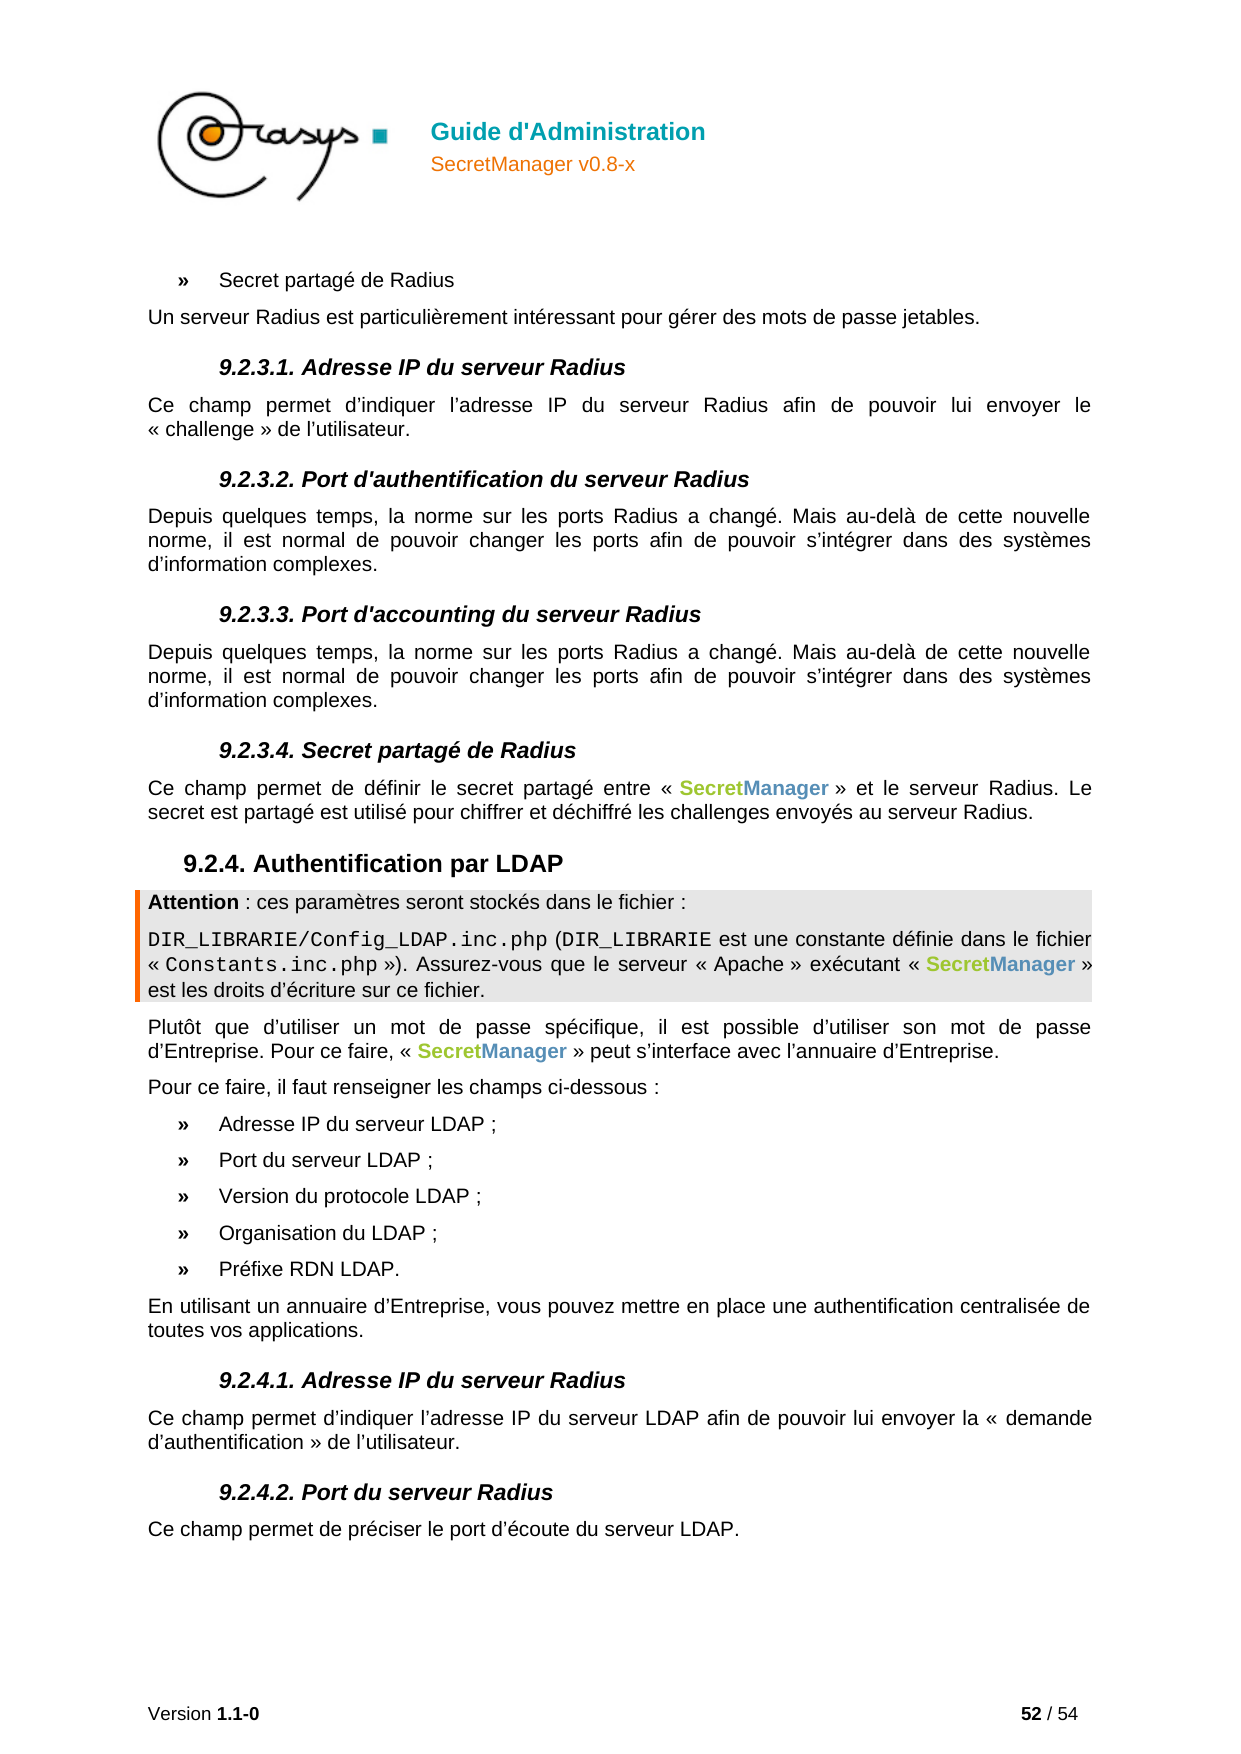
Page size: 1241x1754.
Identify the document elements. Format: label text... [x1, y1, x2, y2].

text Pour ce faire, il faut renseigner les champs ci-dessous : [148, 1075, 1092, 1099]
subtitle Secret partagé de Radius [218, 737, 1092, 763]
text Ce champ permet d’indiquer l’adresse IP du serveur Radius afin de pouvoir lui envoyer le « challenge » de l’utilisateur. [148, 393, 1092, 441]
text Ce champ permet de définir le secret partagé entre « SecretManager » et le serveur Radius. Le secret est partagé est utilisé pour chiffrer et déchiffré les challenges envoyés au serveur Radius. [148, 776, 1092, 824]
text Préfixe RDN LDAP. [177, 1257, 1092, 1281]
text En utilisant un annuaire d’Entreprise, vous pouvez mettre en place une authentification centralisée de toutes vos applications. [148, 1294, 1092, 1342]
text Ce champ permet d’indiquer l’adresse IP du serveur LDAP afin de pouvoir lui envoyer la « demande d’authentification » de l’utilisateur. [148, 1406, 1092, 1453]
subtitle Authentification par LDAP [183, 849, 1092, 877]
text Port du serveur LDAP ; [177, 1148, 1092, 1172]
text Secret partagé de Radius [177, 268, 1092, 292]
text Adresse IP du serveur LDAP ; [177, 1111, 1092, 1135]
text Depuis quelques temps, la norme sur les ports Radius a changé. Mais au-delà de cette nouvelle norme, il est normal de pouvoir changer les ports afin de pouvoir s’intégrer dans des systèmes d’information complexes. [148, 640, 1092, 712]
text Attention : ces paramètres seront stockés dans le fichier : [140, 890, 1092, 914]
subtitle Adresse IP du serveur Radius [218, 1367, 1092, 1393]
text Depuis quelques temps, la norme sur les ports Radius a changé. Mais au-delà de cette nouvelle norme, il est normal de pouvoir changer les ports afin de pouvoir s’intégrer dans des systèmes d’information complexes. [148, 504, 1092, 576]
text Un serveur Radius est particulièrement intéressant pour gérer des mots de passe jetables. [148, 305, 1092, 329]
subtitle Port du serveur Radius [218, 1478, 1092, 1505]
picture [147, 80, 408, 220]
subtitle Port d'authentification du serveur Radius [218, 466, 1092, 492]
subtitle Port d'accounting du serveur Radius [218, 601, 1092, 628]
text DIR_LIBRARIE/Config_LDAP.inc.php (DIR_LIBRARIE est une constante définie dans le fichier « Constants.inc.php »). Assurez-vous que le serveur « Apache » exécutant « SecretManager » est les droits d’écriture sur ce fichier. [140, 926, 1092, 1002]
text Plutôt que d’utiliser un mot de passe spécifique, il est possible d’utiliser son mot de passe d’Entreprise. Pour ce faire, « SecretManager » peut s’interface avec l’annuaire d’Entreprise. [148, 1014, 1092, 1062]
text Organisation du LDAP ; [177, 1221, 1092, 1245]
text Ce champ permet de préciser le port d’écoute du serveur LDAP. [148, 1517, 1092, 1541]
subtitle Adresse IP du serveur Radius [218, 354, 1092, 380]
text Version du protocole LDAP ; [177, 1184, 1092, 1208]
